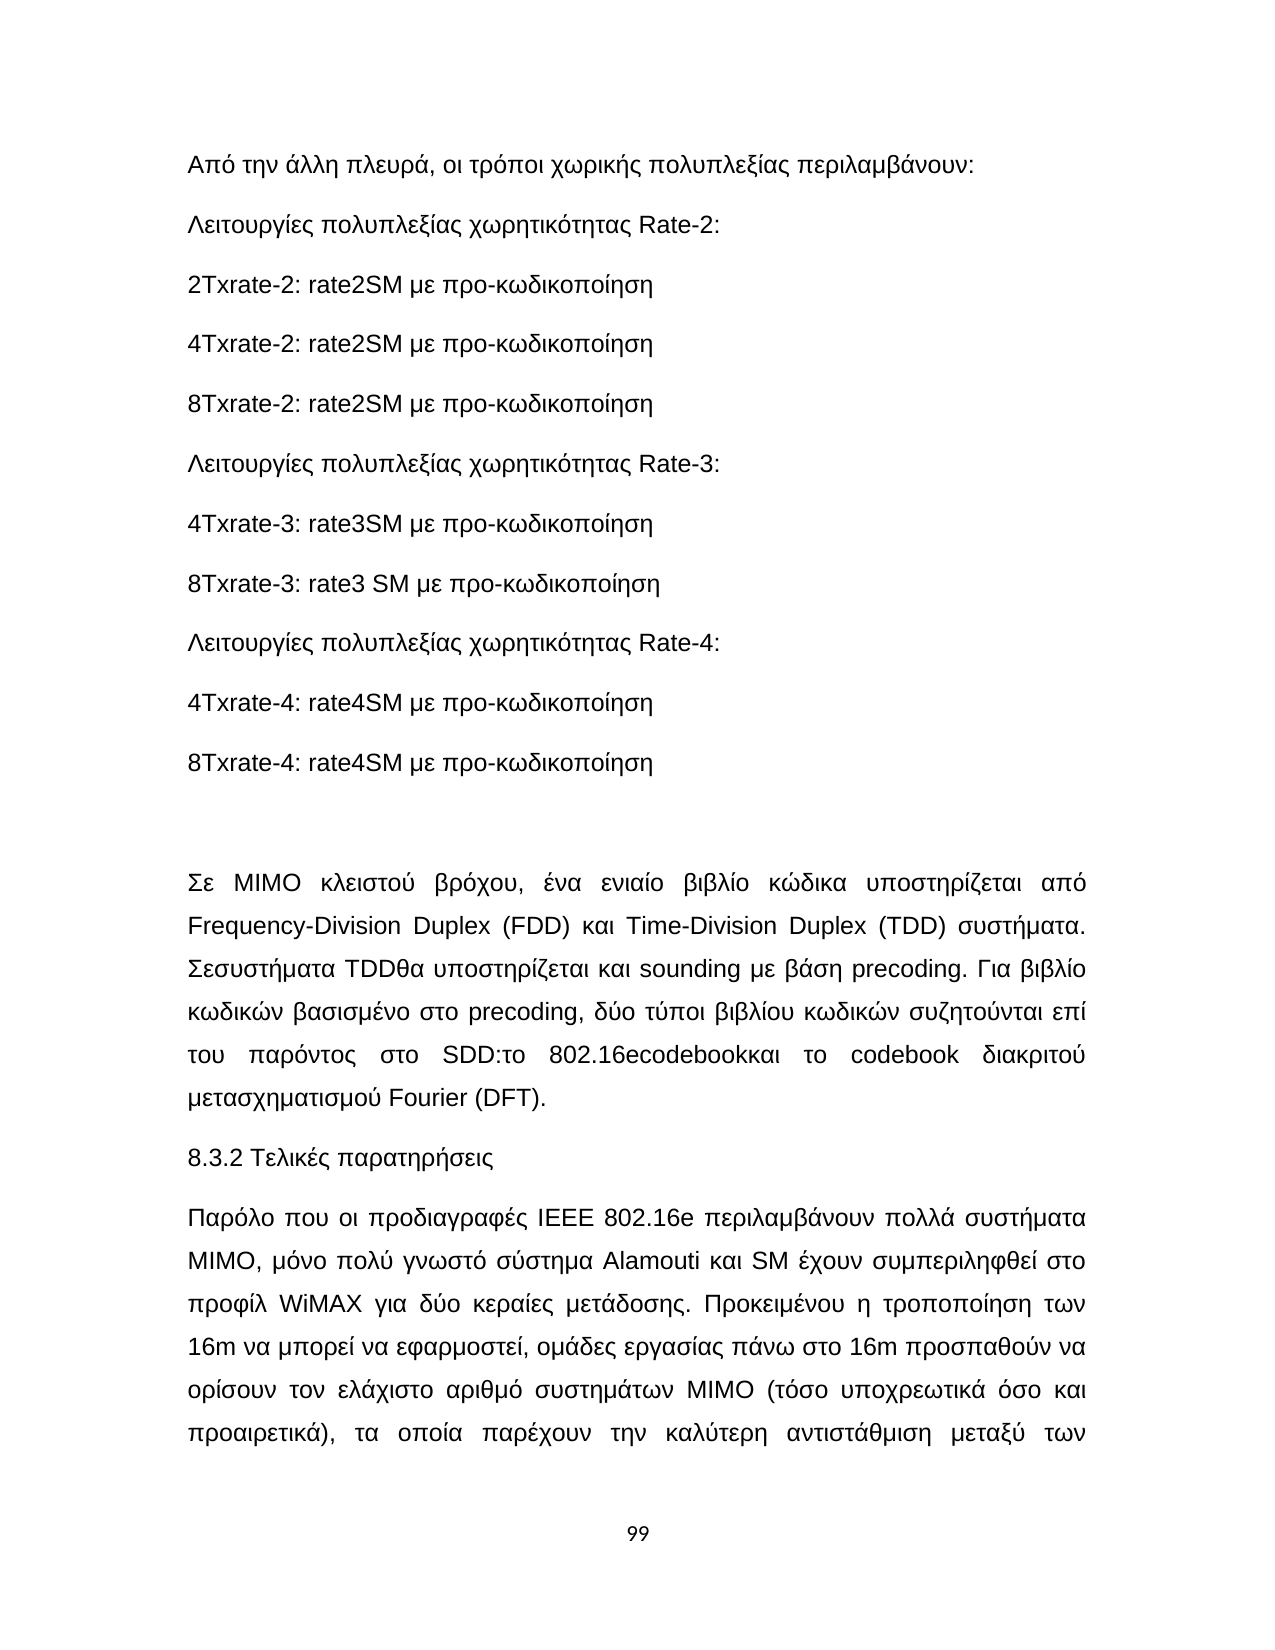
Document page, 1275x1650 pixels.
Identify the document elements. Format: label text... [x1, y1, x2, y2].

text Λειτουργίες πολυπλεξίας χωρητικότητας Rate-4: [187, 628, 1087, 657]
text Σε MIMO κλειστού βρόχου, ένα ενιαίο βιβλίο κώδικα υποστηρίζεται από Frequency-Division Duplex (FDD) και Time-Division Duplex (TDD) συστήματα. Σεσυστήματα TDDθα υποστηρίζεται και sounding με βάση precoding. Για βιβλίο κωδικών βασισμένο στο precoding, δύο τύποι βιβλίου κωδικών συζητούνται επί του παρόντος στο SDD:το 802.16ecodebookκαι το codebook διακριτού μετασχηματισμού Fourier (DFT). [187, 867, 1087, 1112]
text 8Txrate-4: rate4SM με προ-κωδικοποίηση [187, 748, 1087, 777]
text 8.3.2 Τελικές παρατηρήσεις [187, 1143, 1087, 1172]
text 8Txrate-2: rate2SM με προ-κωδικοποίηση [187, 389, 1087, 418]
text 4Txrate-2: rate2SM με προ-κωδικοποίηση [187, 329, 1087, 358]
text Λειτουργίες πολυπλεξίας χωρητικότητας Rate-2: [187, 210, 1087, 238]
text Από την άλλη πλευρά, οι τρόποι χωρικής πολυπλεξίας περιλαμβάνουν: [187, 150, 1087, 179]
text 4Txrate-4: rate4SM με προ-κωδικοποίηση [187, 688, 1087, 717]
text Λειτουργίες πολυπλεξίας χωρητικότητας Rate-3: [187, 449, 1087, 478]
text 2Txrate-2: rate2SM με προ-κωδικοποίηση [187, 269, 1087, 298]
text 4Txrate-3: rate3SM με προ-κωδικοποίηση [187, 509, 1087, 537]
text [187, 1203, 1087, 1447]
text 8Txrate-3: rate3 SM με προ-κωδικοποίηση [187, 568, 1087, 597]
